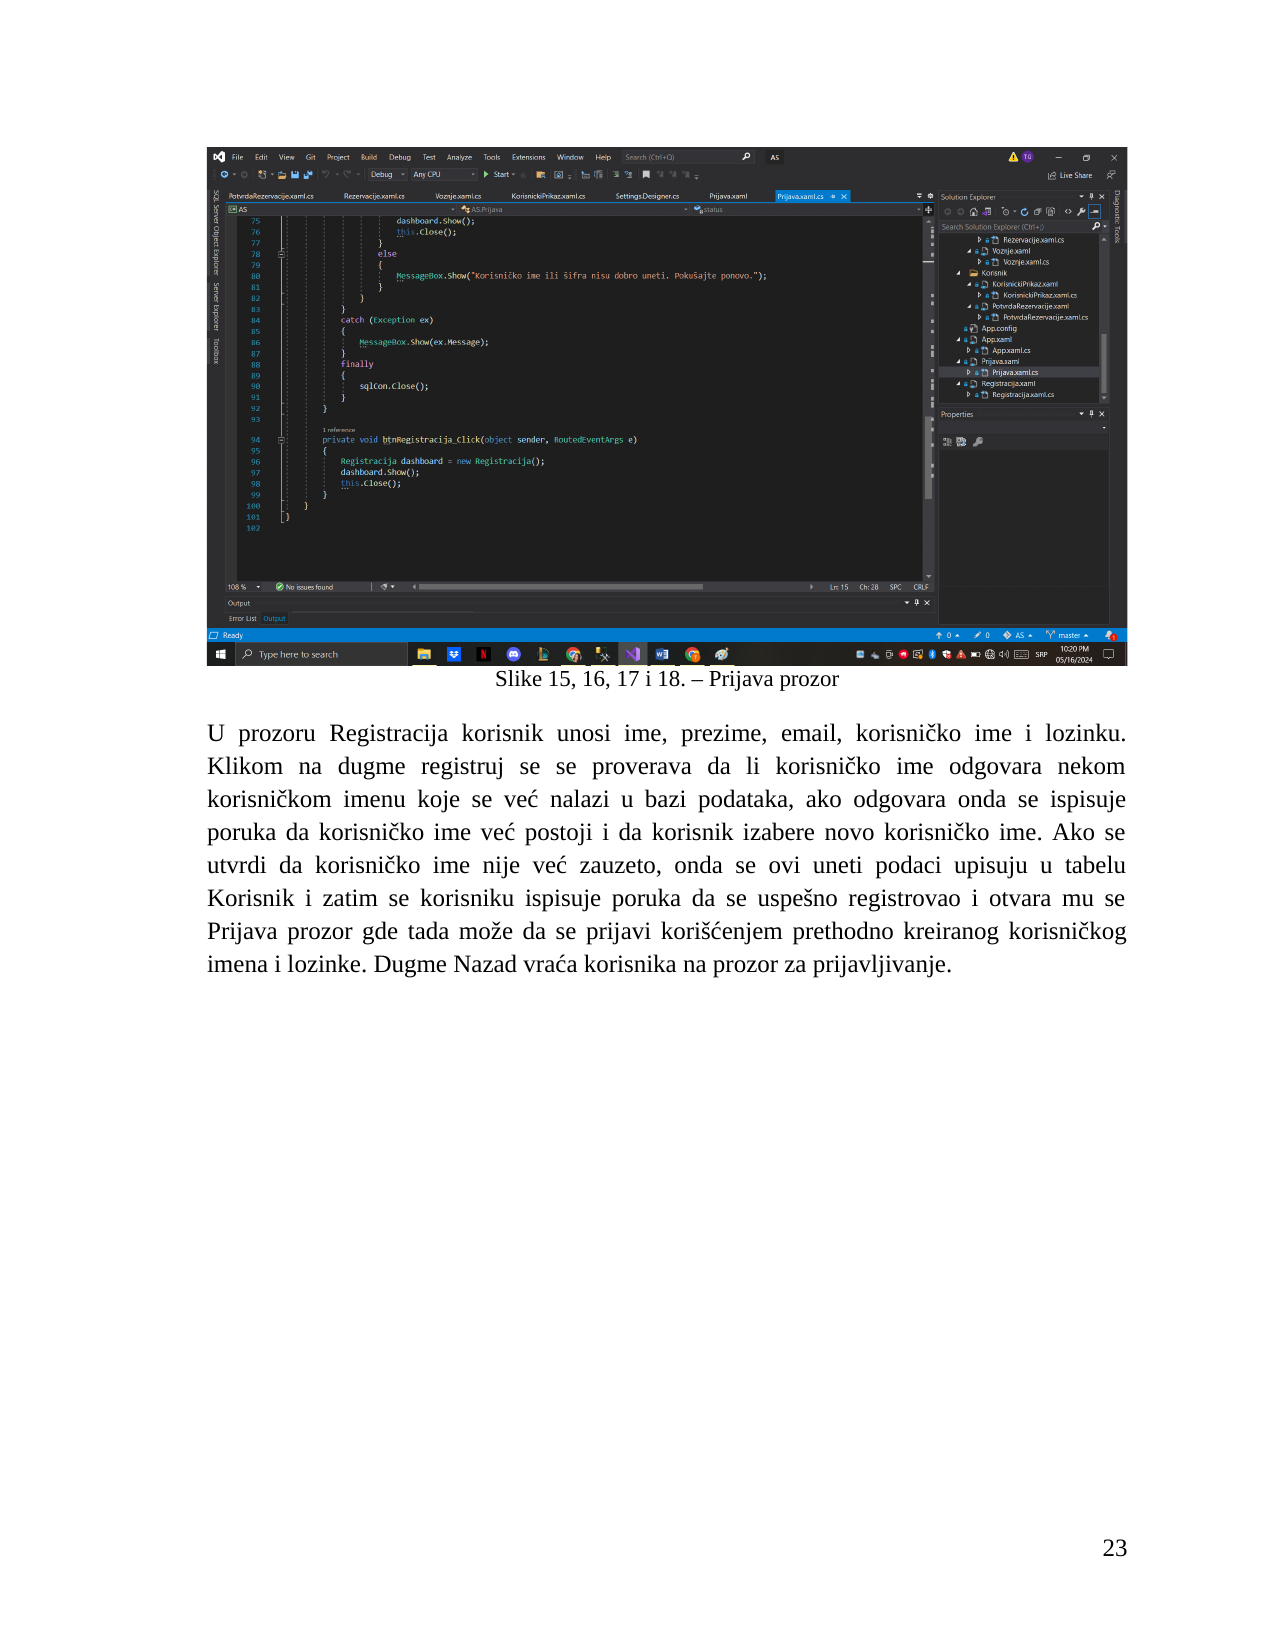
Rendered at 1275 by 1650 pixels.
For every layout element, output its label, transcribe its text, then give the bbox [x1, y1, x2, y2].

picture [206, 147, 1128, 666]
text U prozoru Registracija korisnik unosi ime, prezime, email, korisničko ime i lozinku. Klikom na dugme registruj se se proverava da li korisničko ime odgovara nekom korisničkom imenu koje se već nalazi u bazi podataka, ako odgovara onda se ispisuje poruka da korisničko ime već postoji i da korisnik izabere novo korisničko ime. Ako se utvrdi da korisničko ime nije već zauzeto, onda se ovi uneti podaci upisuju u tabelu Korisnik i zatim se korisniku ispisuje poruka da se uspešno registrovao i otvara mu se Prijava prozor gde tada može da se prijavi korišćenjem prethodno kreiranog korisničkog imena i lozinke. Dugme Nazad vraća korisnika na prozor za prijavljivanje. [207, 718, 1127, 978]
text Slike 15, 16, 17 i 18. – Prijava prozor [207, 666, 1127, 692]
